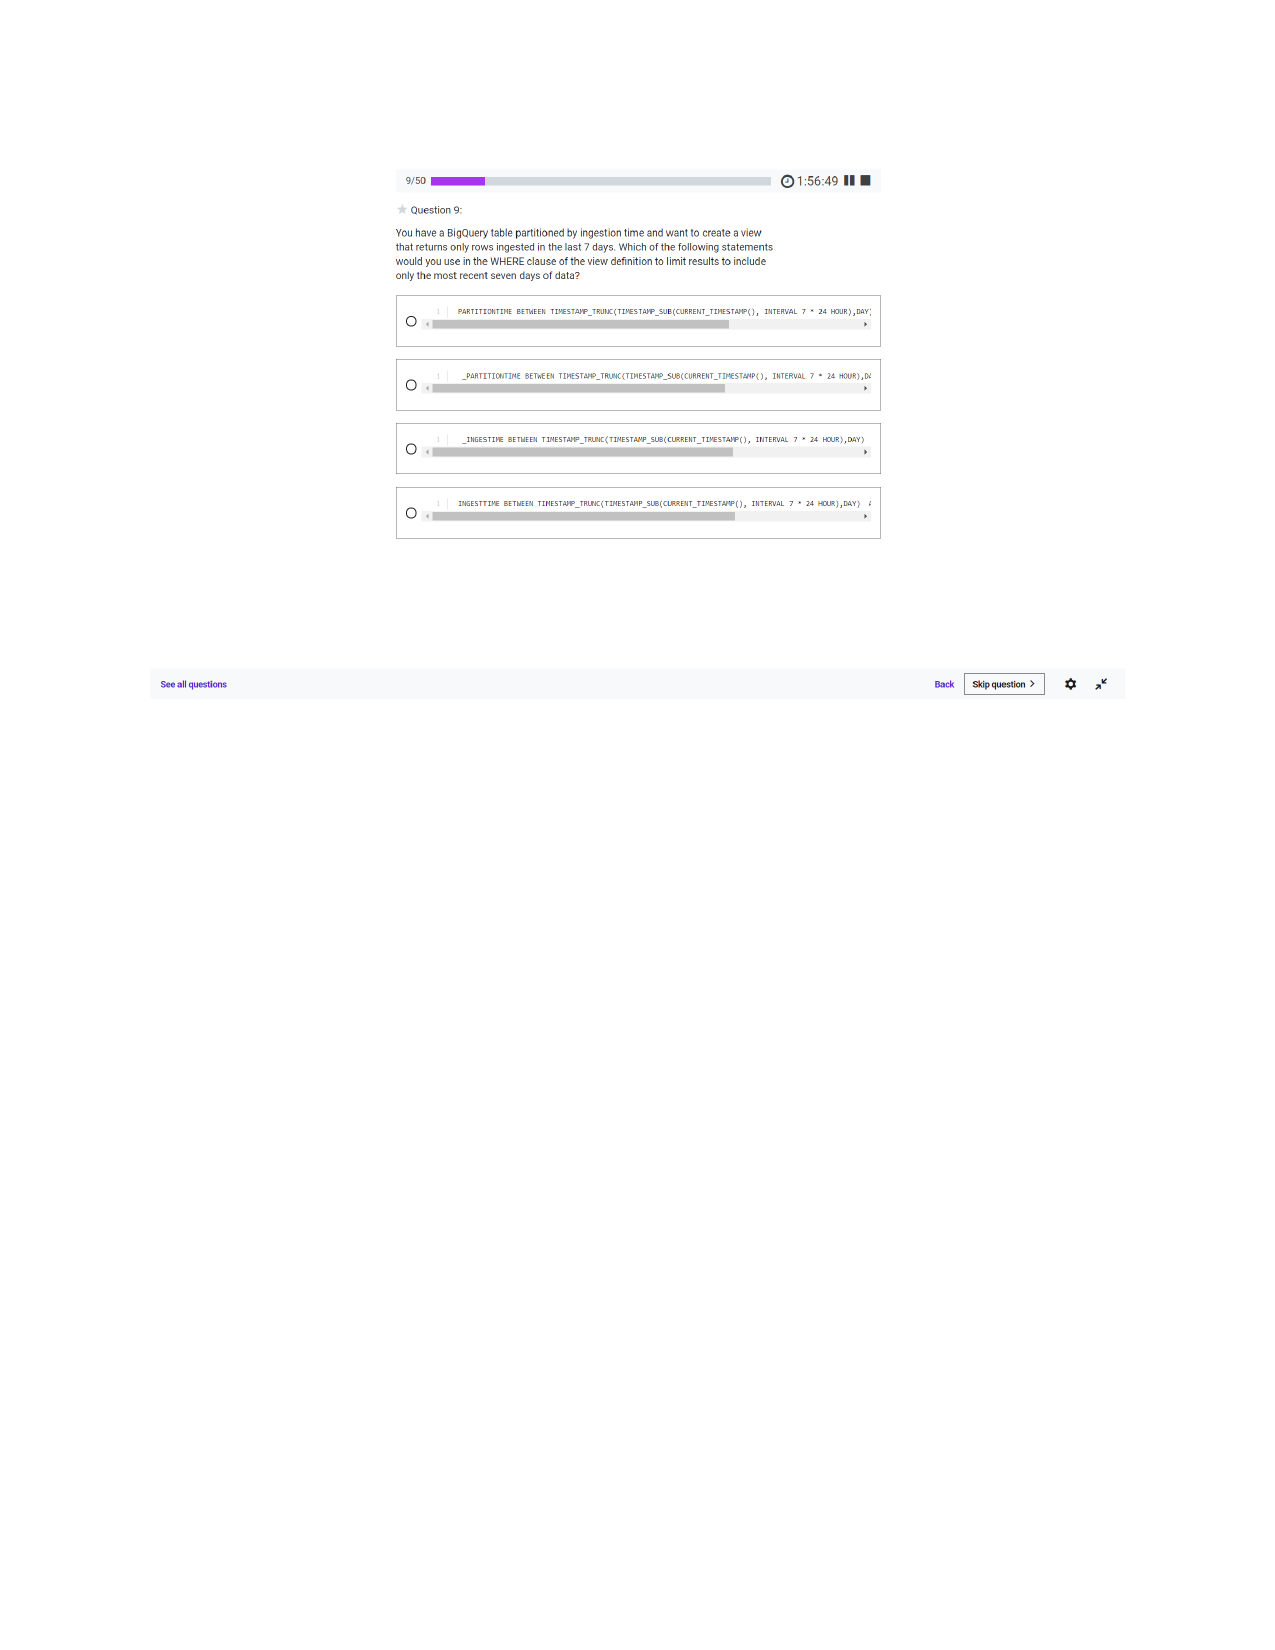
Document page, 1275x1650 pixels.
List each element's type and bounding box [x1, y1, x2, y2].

picture [150, 150, 1125, 699]
